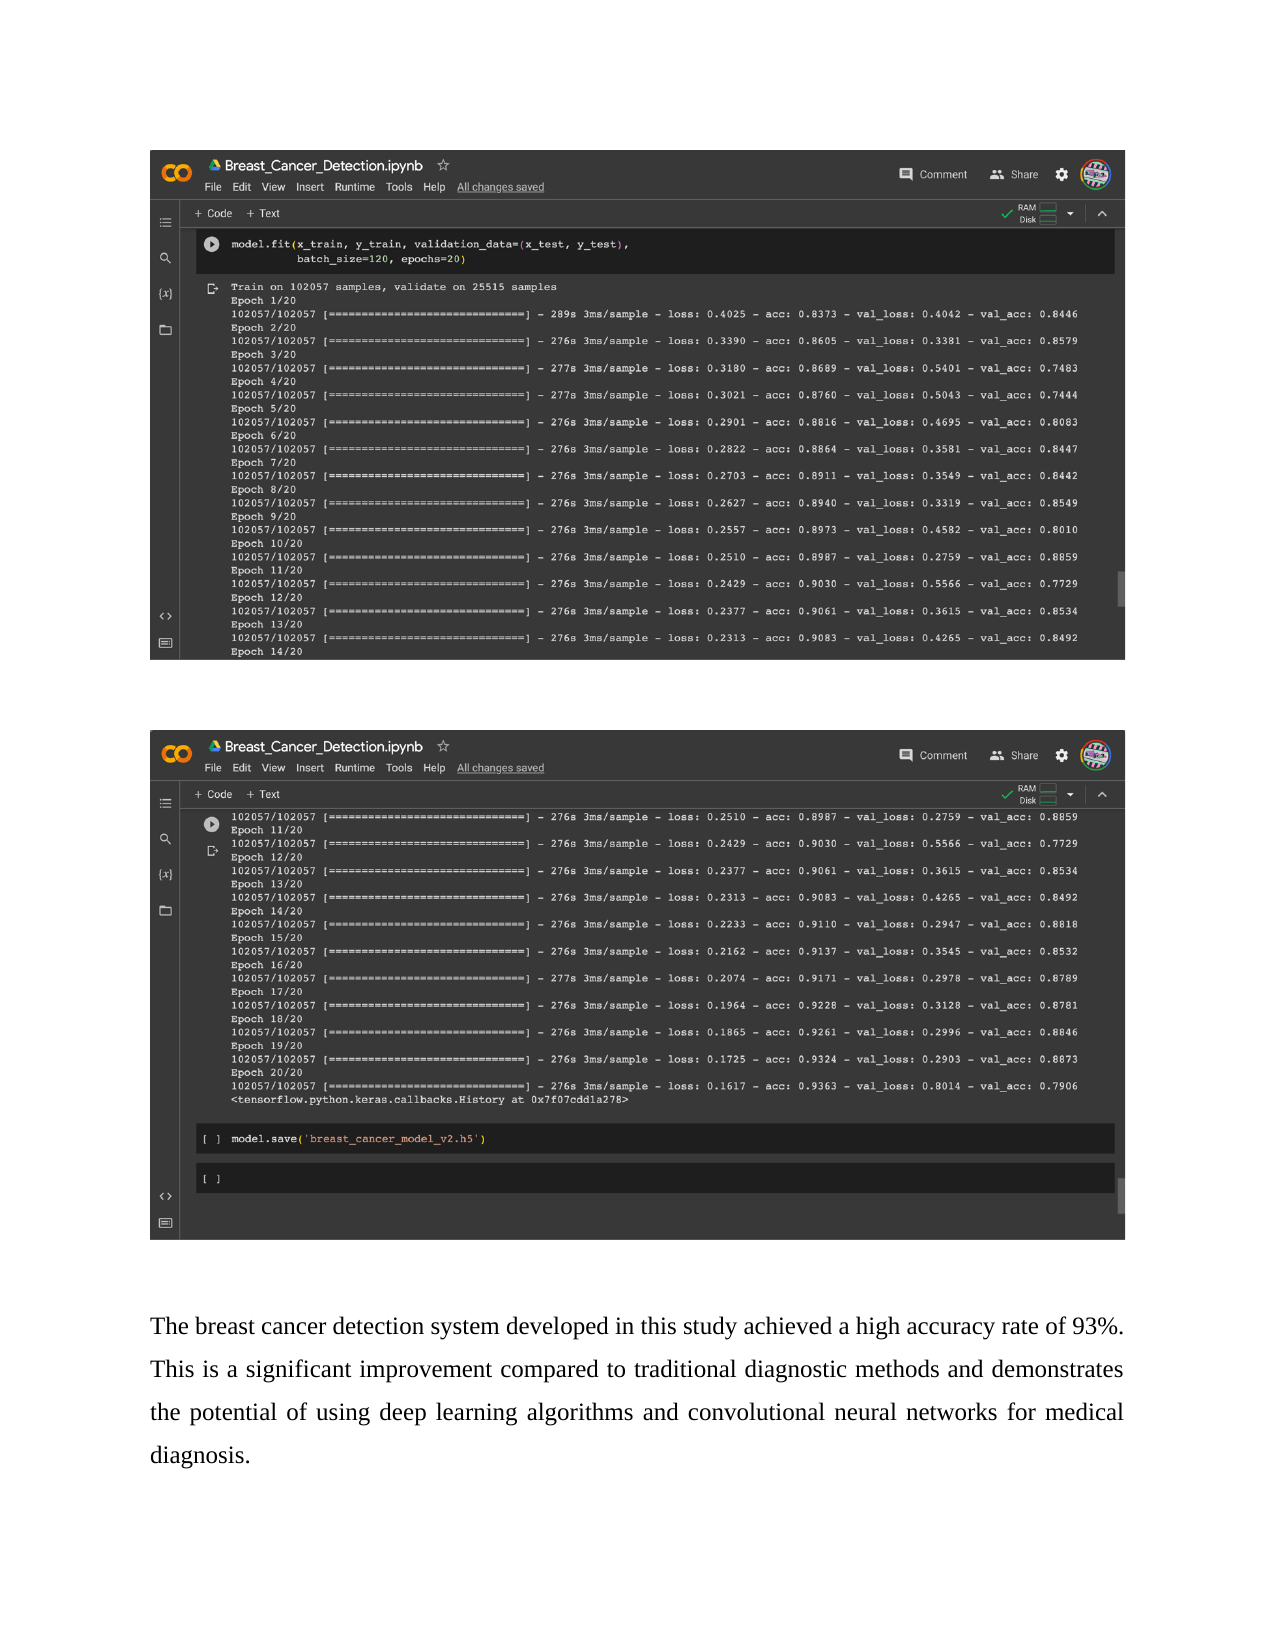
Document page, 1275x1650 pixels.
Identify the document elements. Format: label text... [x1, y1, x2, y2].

picture [150, 150, 1125, 660]
picture [150, 730, 1125, 1240]
text The breast cancer detection system developed in this study achieved a high accuracy rate of 93%. This is a significant improvement compared to traditional diagnostic methods and demonstrates the potential of using deep learning algorithms and convolutional neural networks for medical diagnosis. [150, 1311, 1125, 1469]
